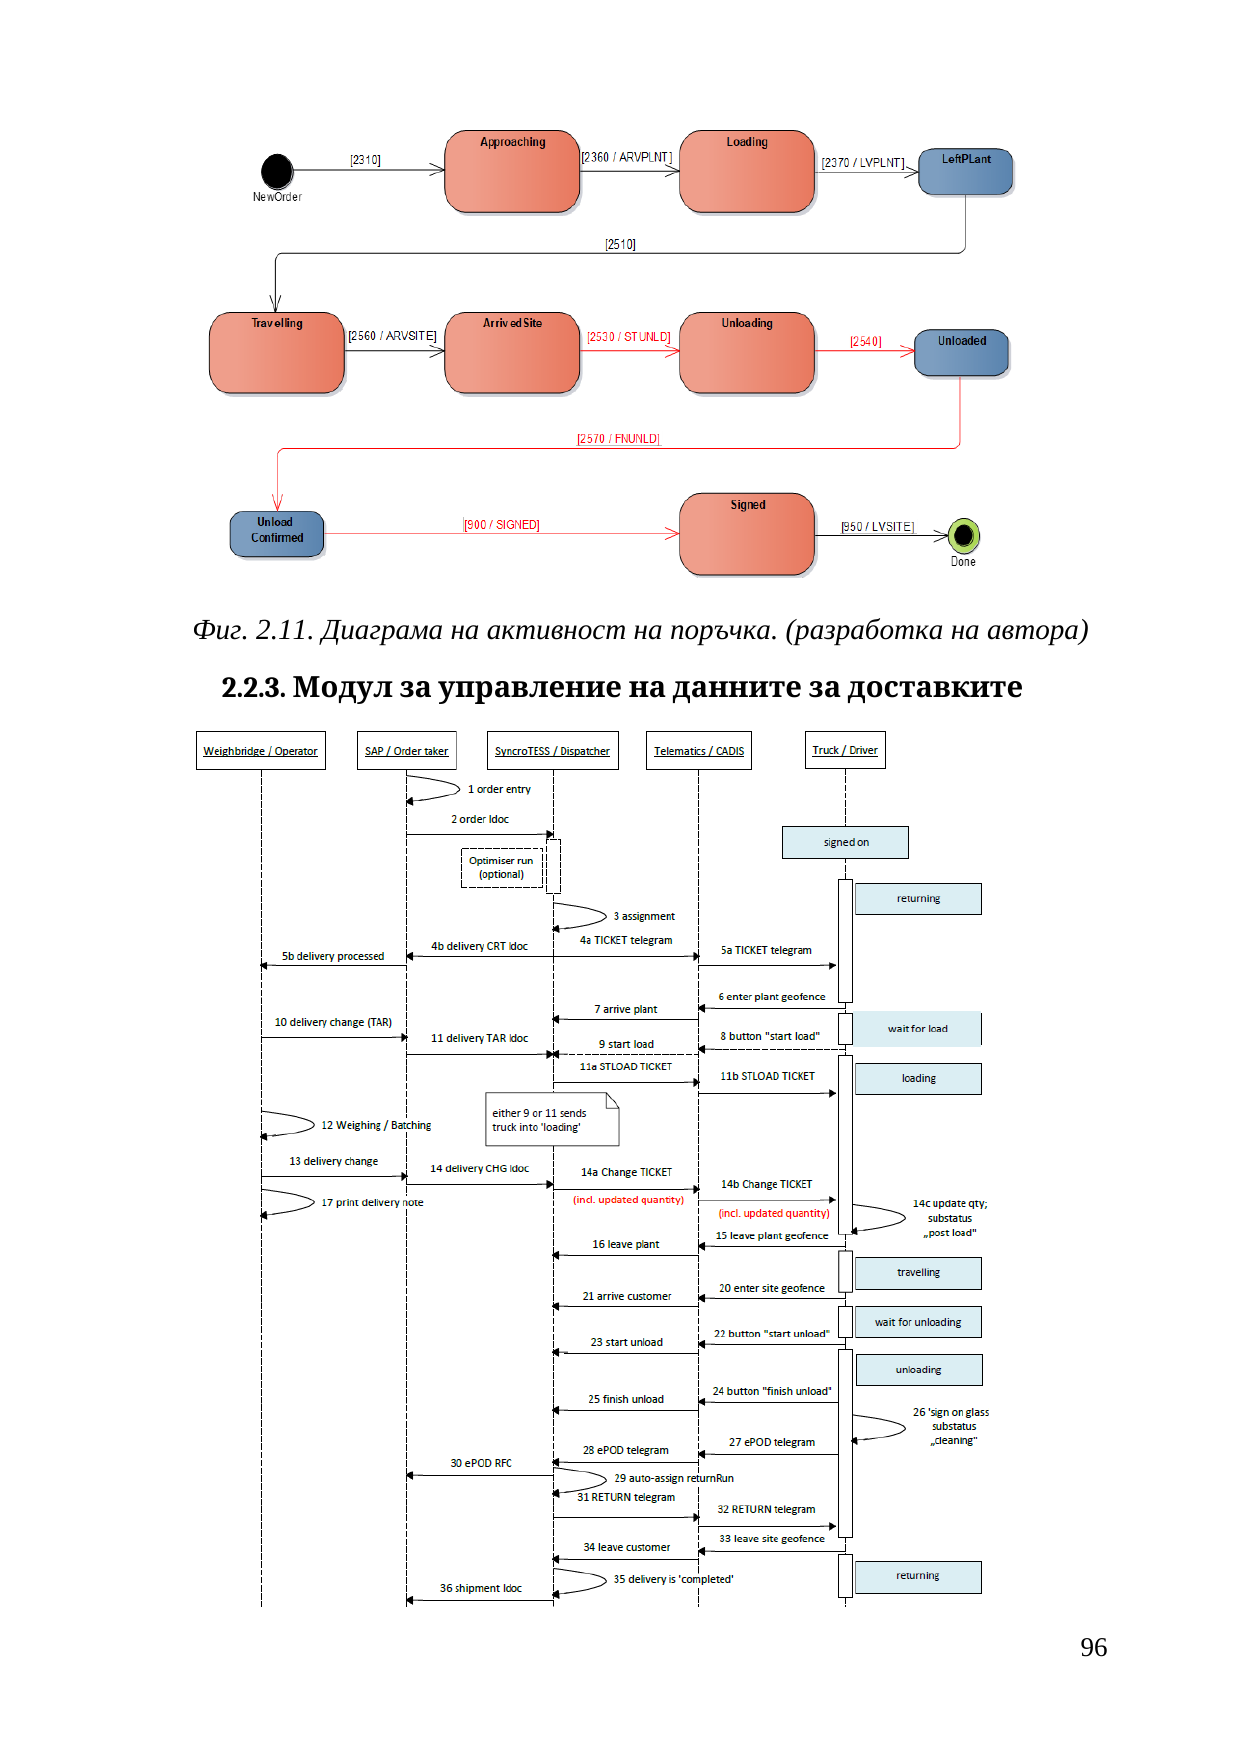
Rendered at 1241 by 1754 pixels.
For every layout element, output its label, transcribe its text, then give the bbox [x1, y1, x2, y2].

picture [192, 118, 1030, 588]
title Фиг. 2.11. Диаграма на активност на поръчка. (разработка на автора) [133, 612, 1107, 646]
picture [192, 727, 989, 1607]
subtitle 2.2.3. Модул за управление на данните за доставките [133, 671, 1107, 704]
